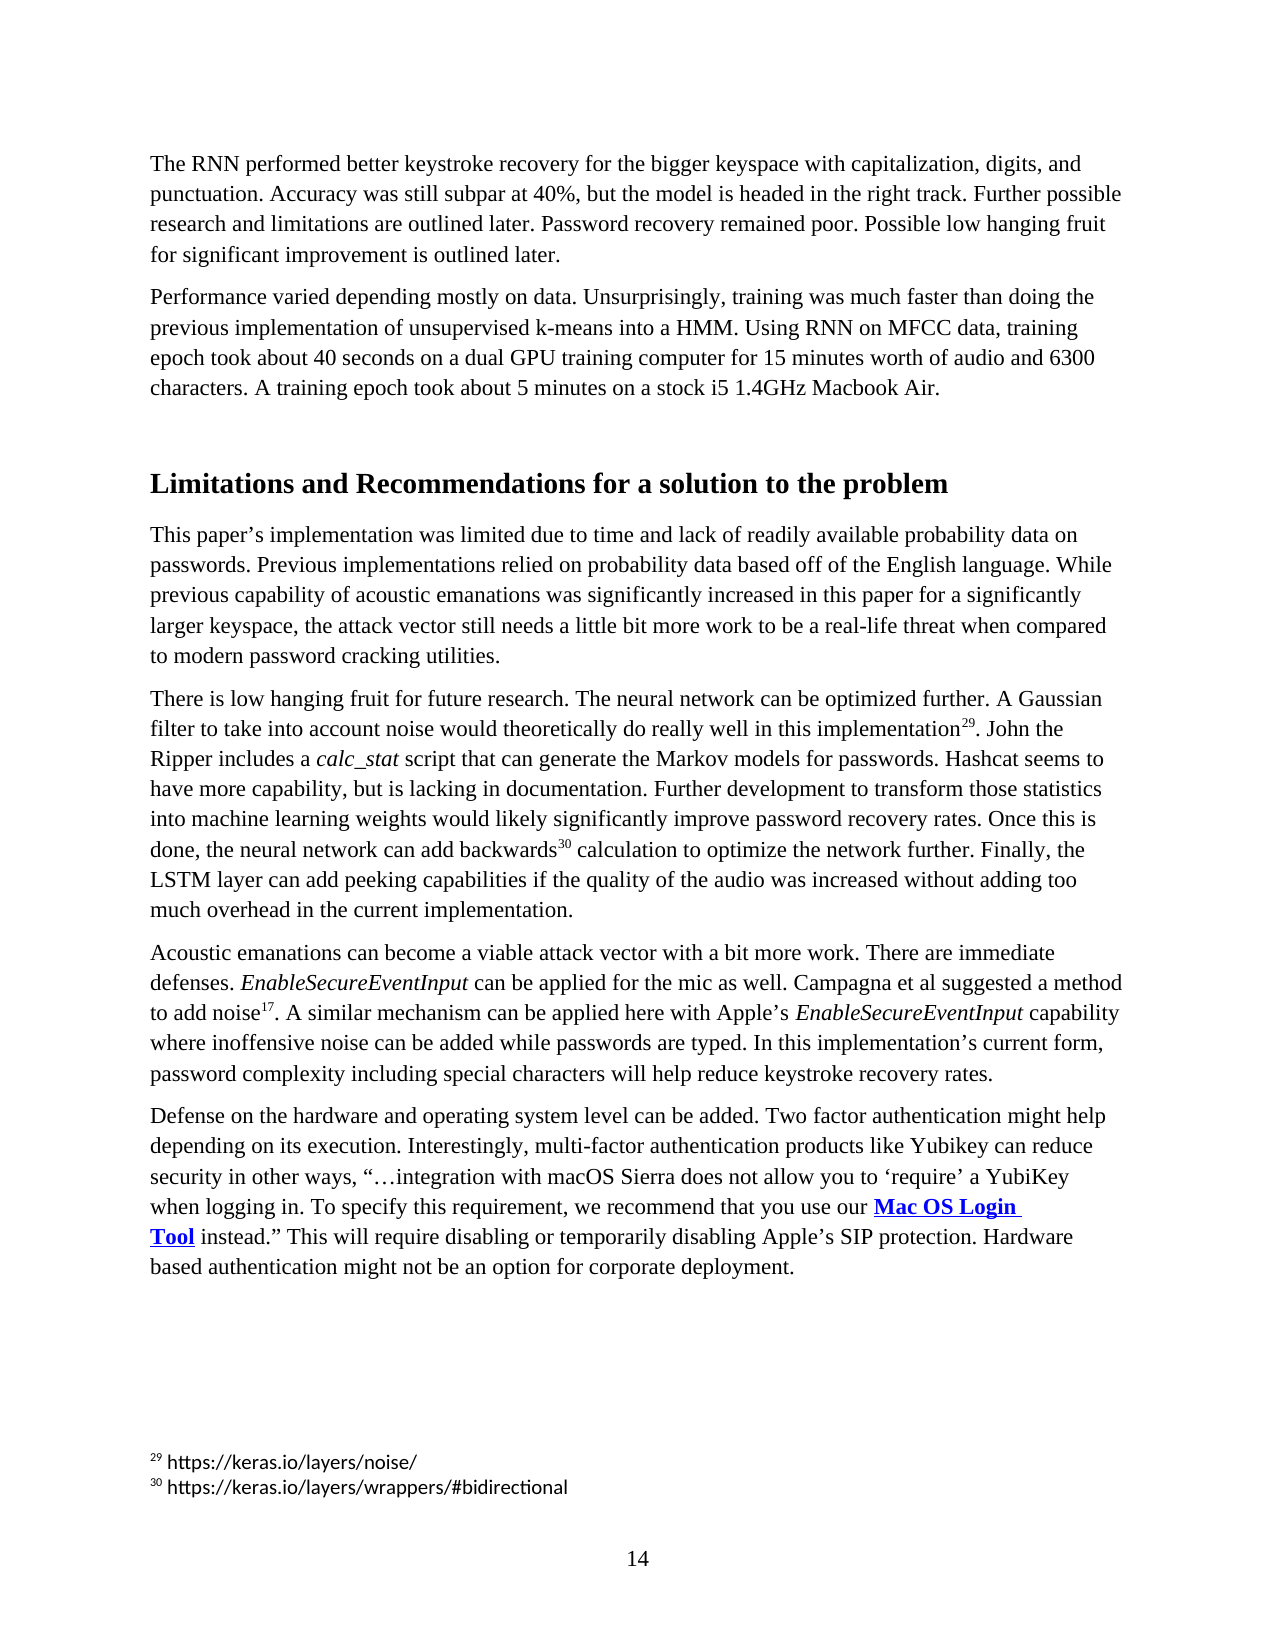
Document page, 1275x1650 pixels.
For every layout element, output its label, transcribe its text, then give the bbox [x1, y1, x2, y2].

text Performance varied depending mostly on data. Unsurprisingly, training was much faster than doing the previous implementation of unsupervised k-means into a HMM. Using RNN on MFCC data, training epoch took about 40 seconds on a dual GPU training computer for 15 minutes worth of audio and 6300 characters. A training epoch took about 5 minutes on a stock i5 1.4GHz Macbook Air. [150, 283, 1125, 400]
text Defense on the hardware and operating system level can be added. Two factor authentication might help depending on its execution. Interestingly, multi-factor authentication products like Yubikey can reduce security in other ways, “…integration with macOS Sierra does not allow you to ‘require’ a YubiKey when logging in. To specify this requirement, we recommend that you use our Mac OS Login Tool instead.” This will require disabling or temporarily disabling Apple’s SIP protection. Hardware based authentication might not be an option for corporate deployment. [150, 1102, 1125, 1280]
subtitle Limitations and Recommendations for a solution to the problem [150, 467, 1125, 500]
text There is low hanging fruit for future research. The neural network can be optimized further. A Gaussian filter to take into account noise would theoretically do really well in this implementation. John the Ripper includes a calc_stat script that can generate the Markov models for passwords. Hashcat seems to have more capability, but is lacking in documentation. Further development to transform those statistics into machine learning weights would likely significantly improve password recovery rates. Once this is done, the neural network can add backwards calculation to optimize the network further. Finally, the LSTM layer can add peeking capabilities if the quality of the audio was increased without adding too much overhead in the current implementation. [150, 684, 1125, 922]
text This paper’s implementation was limited due to time and lack of readily available probability data on passwords. Previous implementations relied on probability data based off of the English language. While previous capability of acoustic emanations was significantly increased in this paper for a significantly larger keyspace, the attack vector still needs a little bit more work to be a real-life threat when compared to modern password cracking utilities. [150, 521, 1125, 668]
text The RNN performed better keystroke recovery for the bigger keyspace with capitalization, digits, and punctuation. Accuracy was still subpar at 40%, but the model is headed in the right track. Further possible research and limitations are outlined later. Password recovery remained poor. Possible low hanging fruit for significant improvement is outlined later. [150, 150, 1125, 267]
text Acoustic emanations can become a viable attack vector with a bit more work. There are immediate defenses. EnableSecureEventInput can be applied for the mic as well. Campagna et al suggested a method to add noise17. A similar mechanism can be applied here with Apple’s EnableSecureEventInput capability where inoffensive noise can be added while passwords are typed. In this implementation’s current form, password complexity including special characters will help reduce keystroke recovery rates. [150, 939, 1125, 1086]
